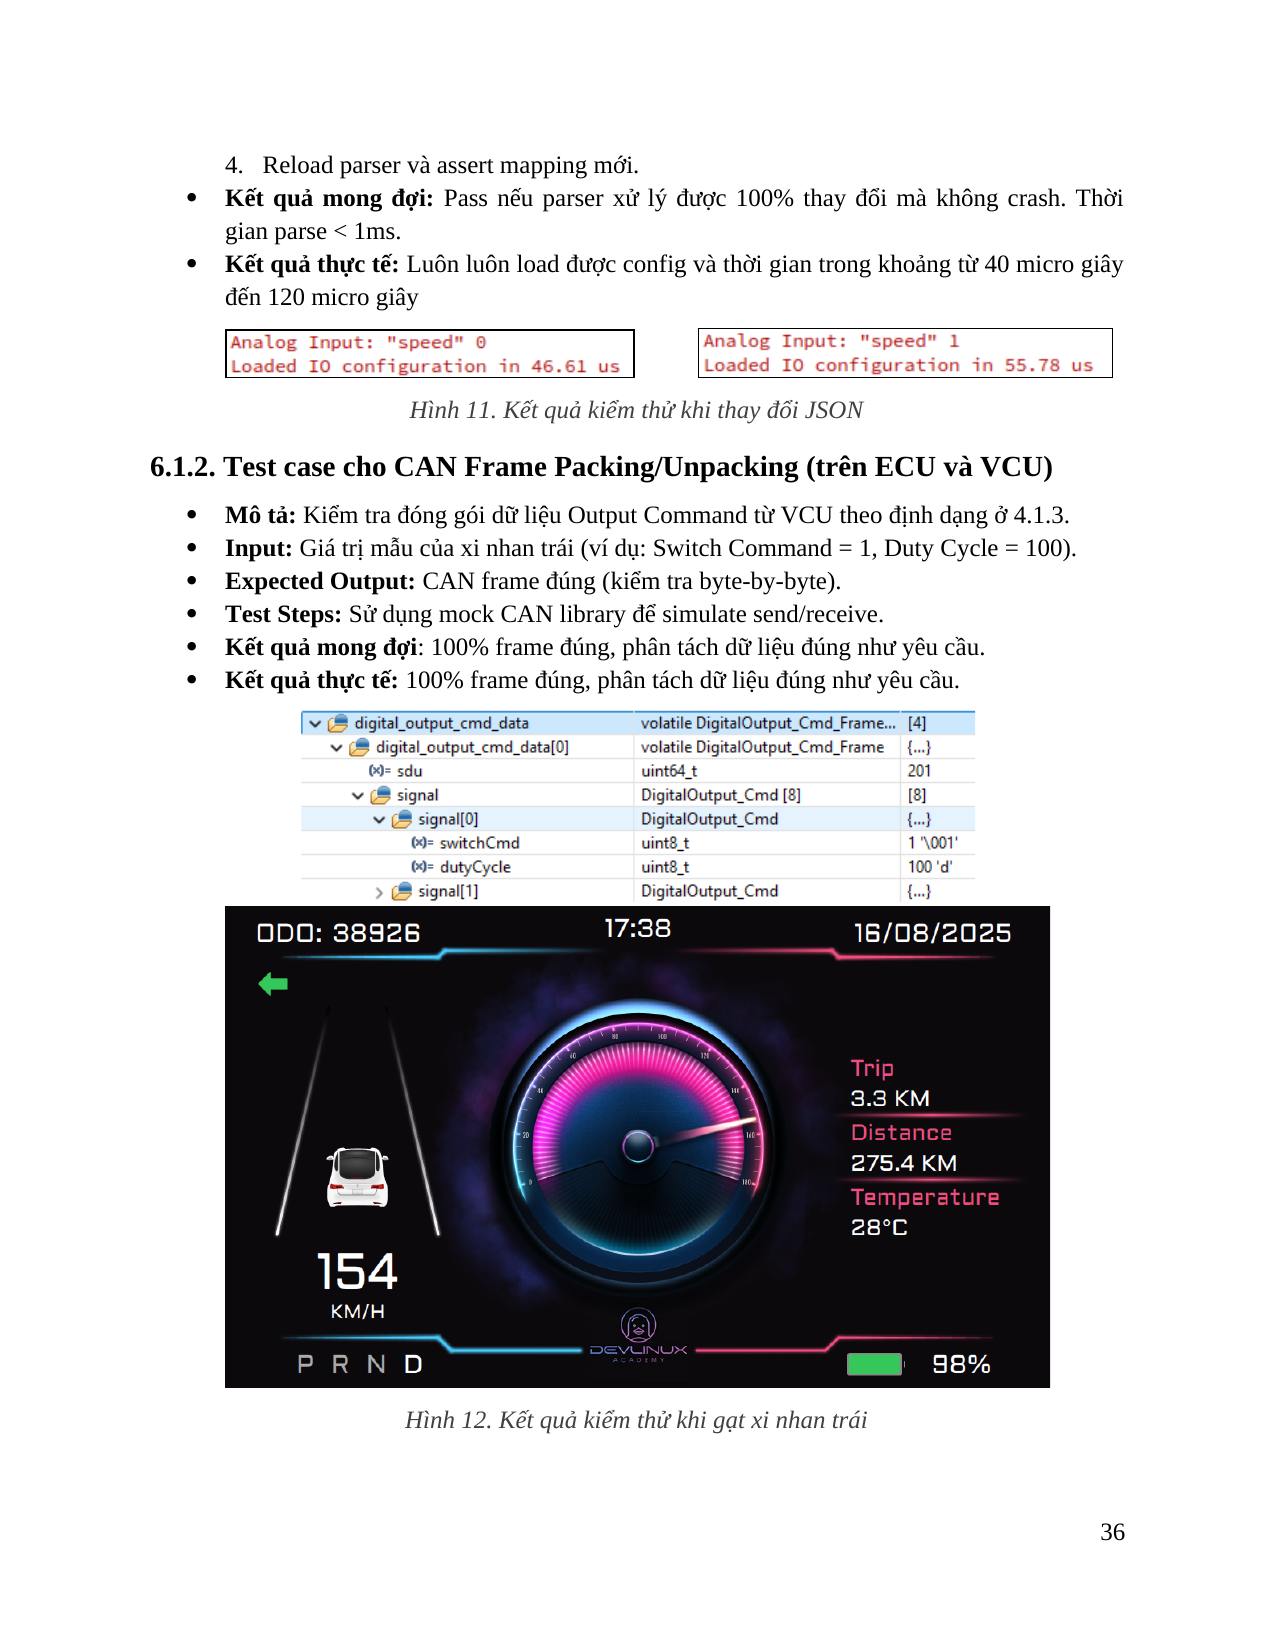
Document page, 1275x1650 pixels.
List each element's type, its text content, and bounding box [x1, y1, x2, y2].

text Hình 12. Kết quả kiểm thử khi gạt xi nhan trái [150, 1405, 1125, 1433]
list Reload parser và assert mapping mới. [225, 150, 1125, 179]
picture [300, 710, 976, 902]
list Kết quả mong đợi: Pass nếu parser xử lý được 100% thay đổi mà không crash. Thời gian parse < 1ms. [187, 183, 1125, 245]
text Hình 11. Kết quả kiểm thử khi thay đổi JSON [150, 395, 1125, 424]
list Kết quả thực tế: 100% frame đúng, phân tách dữ liệu đúng như yêu cầu. [187, 665, 1125, 693]
list Kết quả thực tế: Luôn luôn load được config và thời gian trong khoảng từ 40 micro giây đến 120 micro giây [187, 249, 1125, 311]
picture [225, 906, 1050, 1388]
list Kết quả mong đợi: 100% frame đúng, phân tách dữ liệu đúng như yêu cầu. [187, 632, 1125, 661]
picture [699, 329, 1112, 377]
list Input: Giá trị mẫu của xi nhan trái (ví dụ: Switch Command = 1, Duty Cycle = 100). [187, 533, 1125, 561]
picture [227, 331, 633, 377]
list Test Steps: Sử dụng mock CAN library để simulate send/receive. [187, 599, 1125, 627]
list Mô tả: Kiểm tra đóng gói dữ liệu Output Command từ VCU theo định dạng ở 4.1.3. [187, 500, 1125, 528]
subtitle 6.1.2. Test case cho CAN Frame Packing/Unpacking (trên ECU và VCU) [150, 449, 1125, 482]
list Expected Output: CAN frame đúng (kiểm tra byte-by-byte). [187, 566, 1125, 594]
